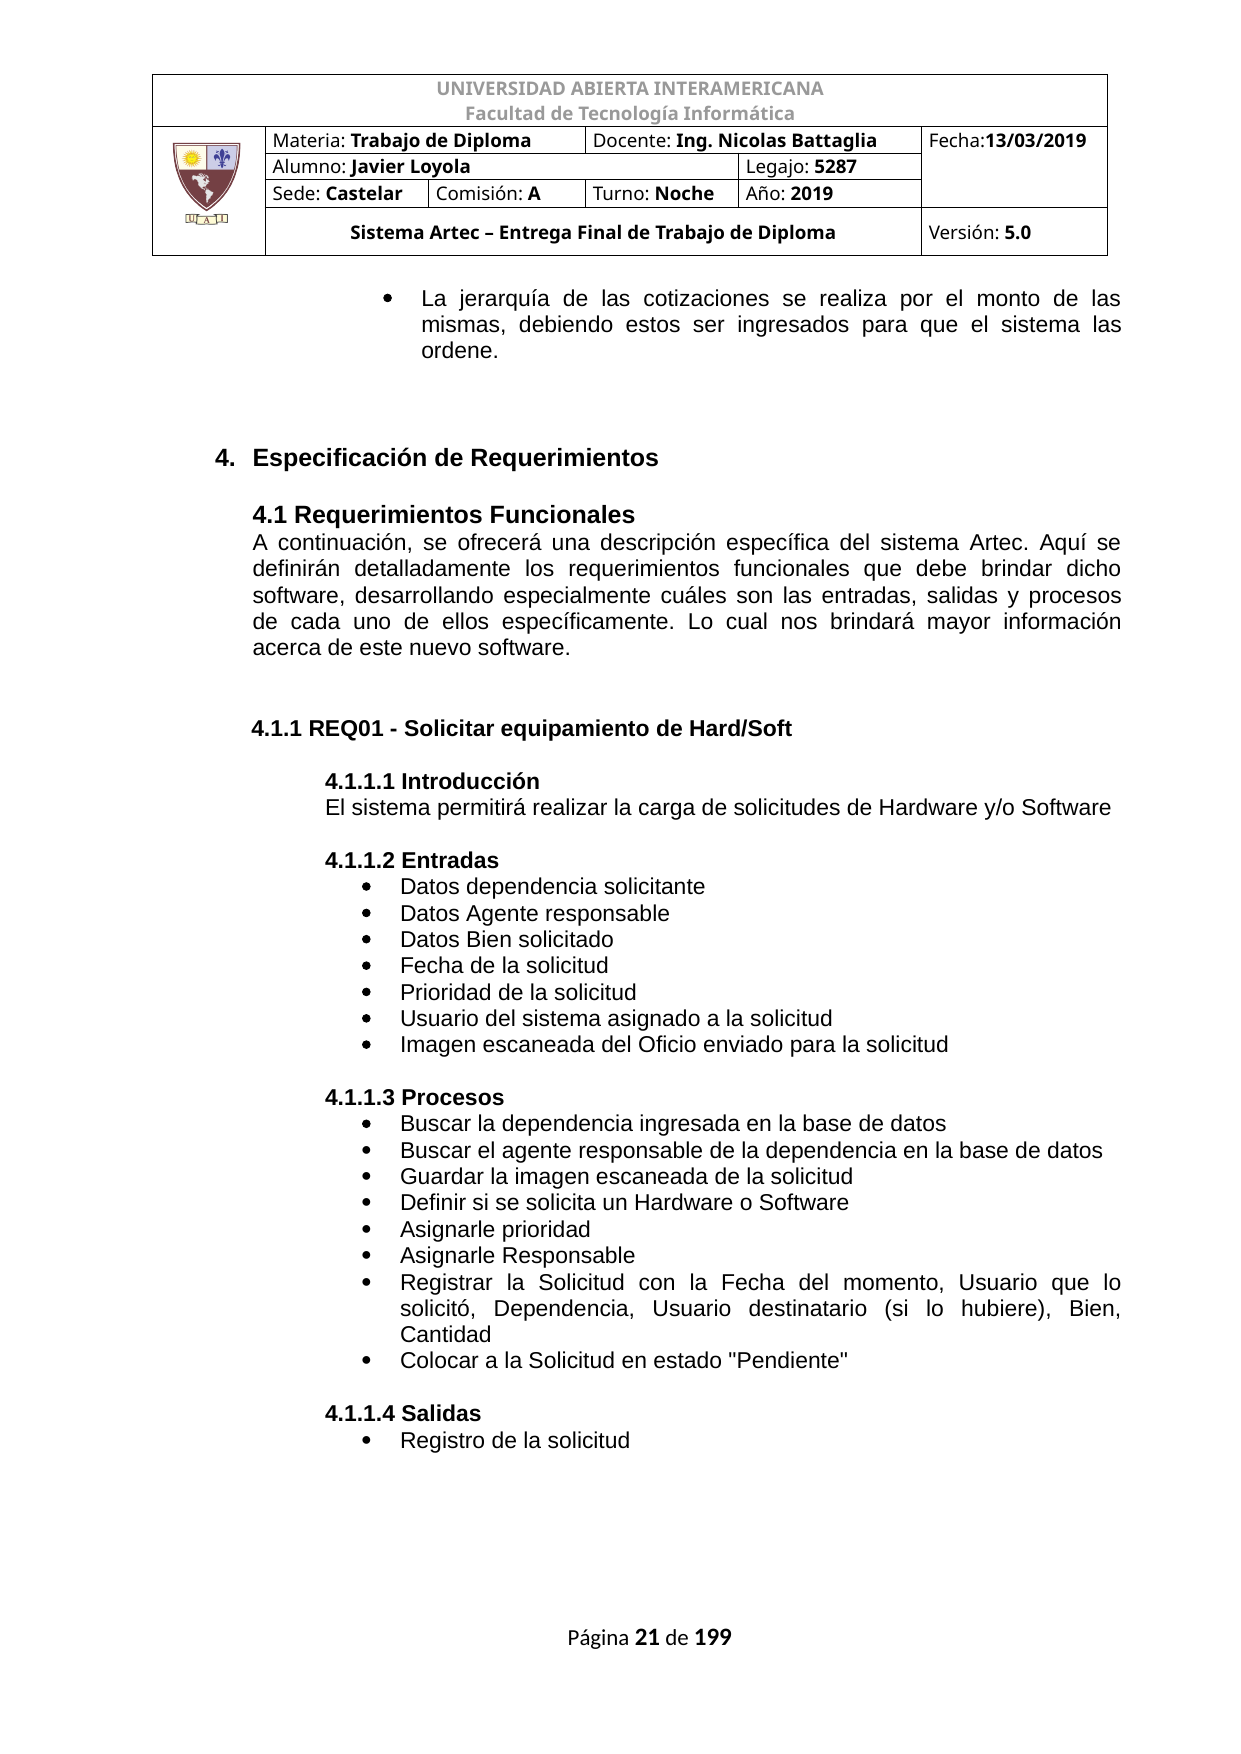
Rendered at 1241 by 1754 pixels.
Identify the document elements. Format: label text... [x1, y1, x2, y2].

list Asignarle prioridad [362, 1216, 1122, 1242]
list Definir si se solicita un Hardware o Software [362, 1189, 1122, 1216]
list Datos Agente responsable [362, 899, 1122, 926]
list Guardar la imagen escaneada de la solicitud [362, 1163, 1122, 1189]
text 4.1.1.1 Introducción [325, 768, 1122, 794]
list Registrar la Solicitud con la Fecha del momento, Usuario que lo solicitó, Dependencia, Usuario destinatario (si lo hubiere), Bien, Cantidad [362, 1268, 1122, 1347]
list Asignarle Responsable [362, 1242, 1122, 1268]
text 4.1.1.2 Entradas [325, 847, 1122, 873]
list La jerarquía de las cotizaciones se realiza por el monto de las mismas, debiendo estos ser ingresados para que el sistema las ordene. [383, 284, 1122, 363]
text 4.1 Requerimientos Funcionales [252, 500, 1122, 529]
list Buscar el agente responsable de la dependencia en la base de datos [362, 1137, 1122, 1163]
list Prioridad de la solicitud [362, 978, 1122, 1005]
list Registro de la solicitud [362, 1427, 1122, 1453]
list Usuario del sistema asignado a la solicitud [362, 1005, 1122, 1031]
list Datos Bien solicitado [362, 926, 1122, 952]
list Colocar a la Solicitud en estado "Pendiente" [362, 1347, 1122, 1374]
list Especificación de Requerimientos [215, 443, 1122, 471]
text El sistema permitirá realizar la carga de solicitudes de Hardware y/o Software [325, 794, 1122, 820]
text A continuación, se ofrecerá una descripción específica del sistema Artec. Aquí se definirán detalladamente los requerimientos funcionales que debe brindar dicho software, desarrollando especialmente cuáles son las entradas, salidas y procesos de cada uno de ellos específicamente. Lo cual nos brindará mayor información acerca de este nuevo software. [252, 529, 1122, 661]
list Buscar la dependencia ingresada en la base de datos [362, 1110, 1122, 1137]
list Fecha de la solicitud [362, 952, 1122, 978]
text 4.1.1.4 Salidas [325, 1400, 1122, 1427]
text 4.1.1.3 Procesos [325, 1084, 1122, 1110]
picture [157, 136, 257, 228]
list Datos dependencia solicitante [362, 873, 1122, 899]
list Imagen escaneada del Oficio enviado para la solicitud [362, 1031, 1122, 1058]
text 4.1.1 REQ01 - Solicitar equipamiento de Hard/Soft [177, 715, 1122, 741]
